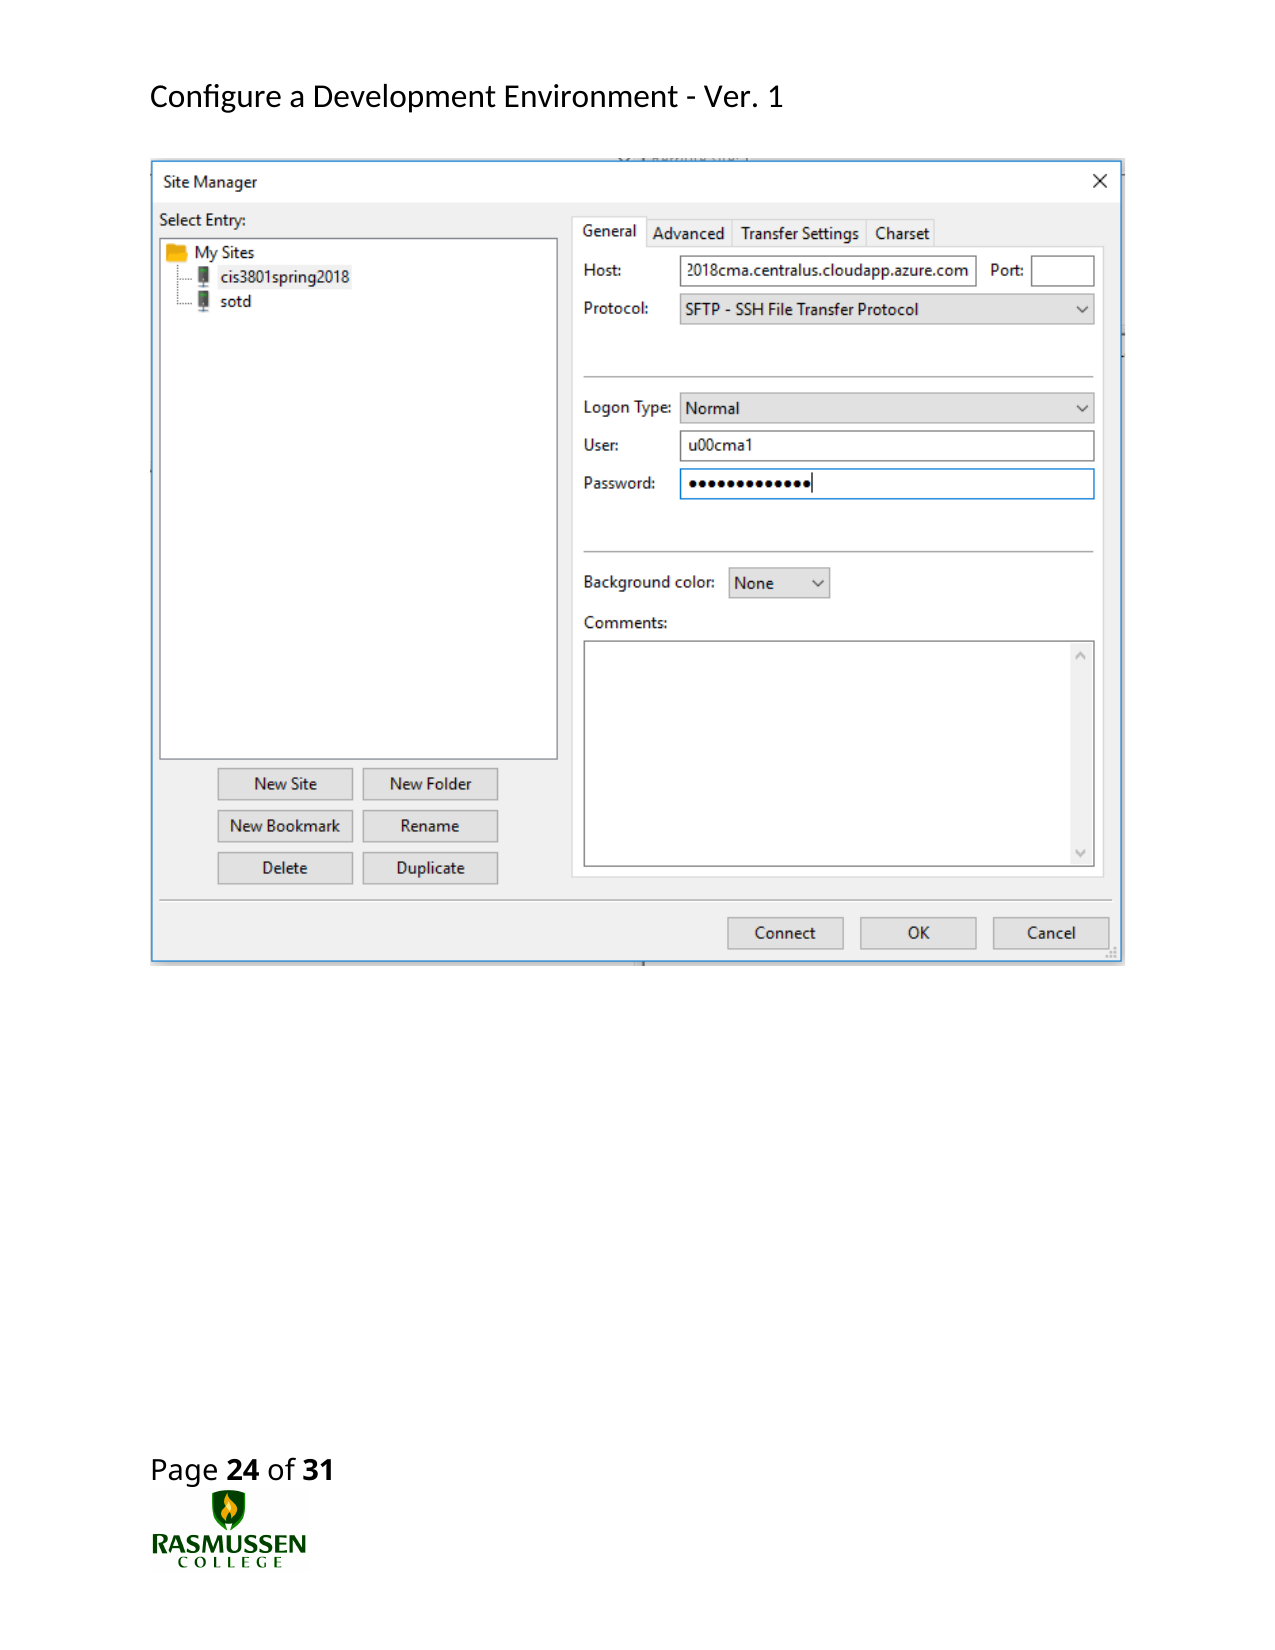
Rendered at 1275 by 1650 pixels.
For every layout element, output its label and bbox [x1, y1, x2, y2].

picture [150, 158, 1125, 966]
picture [150, 1488, 310, 1572]
